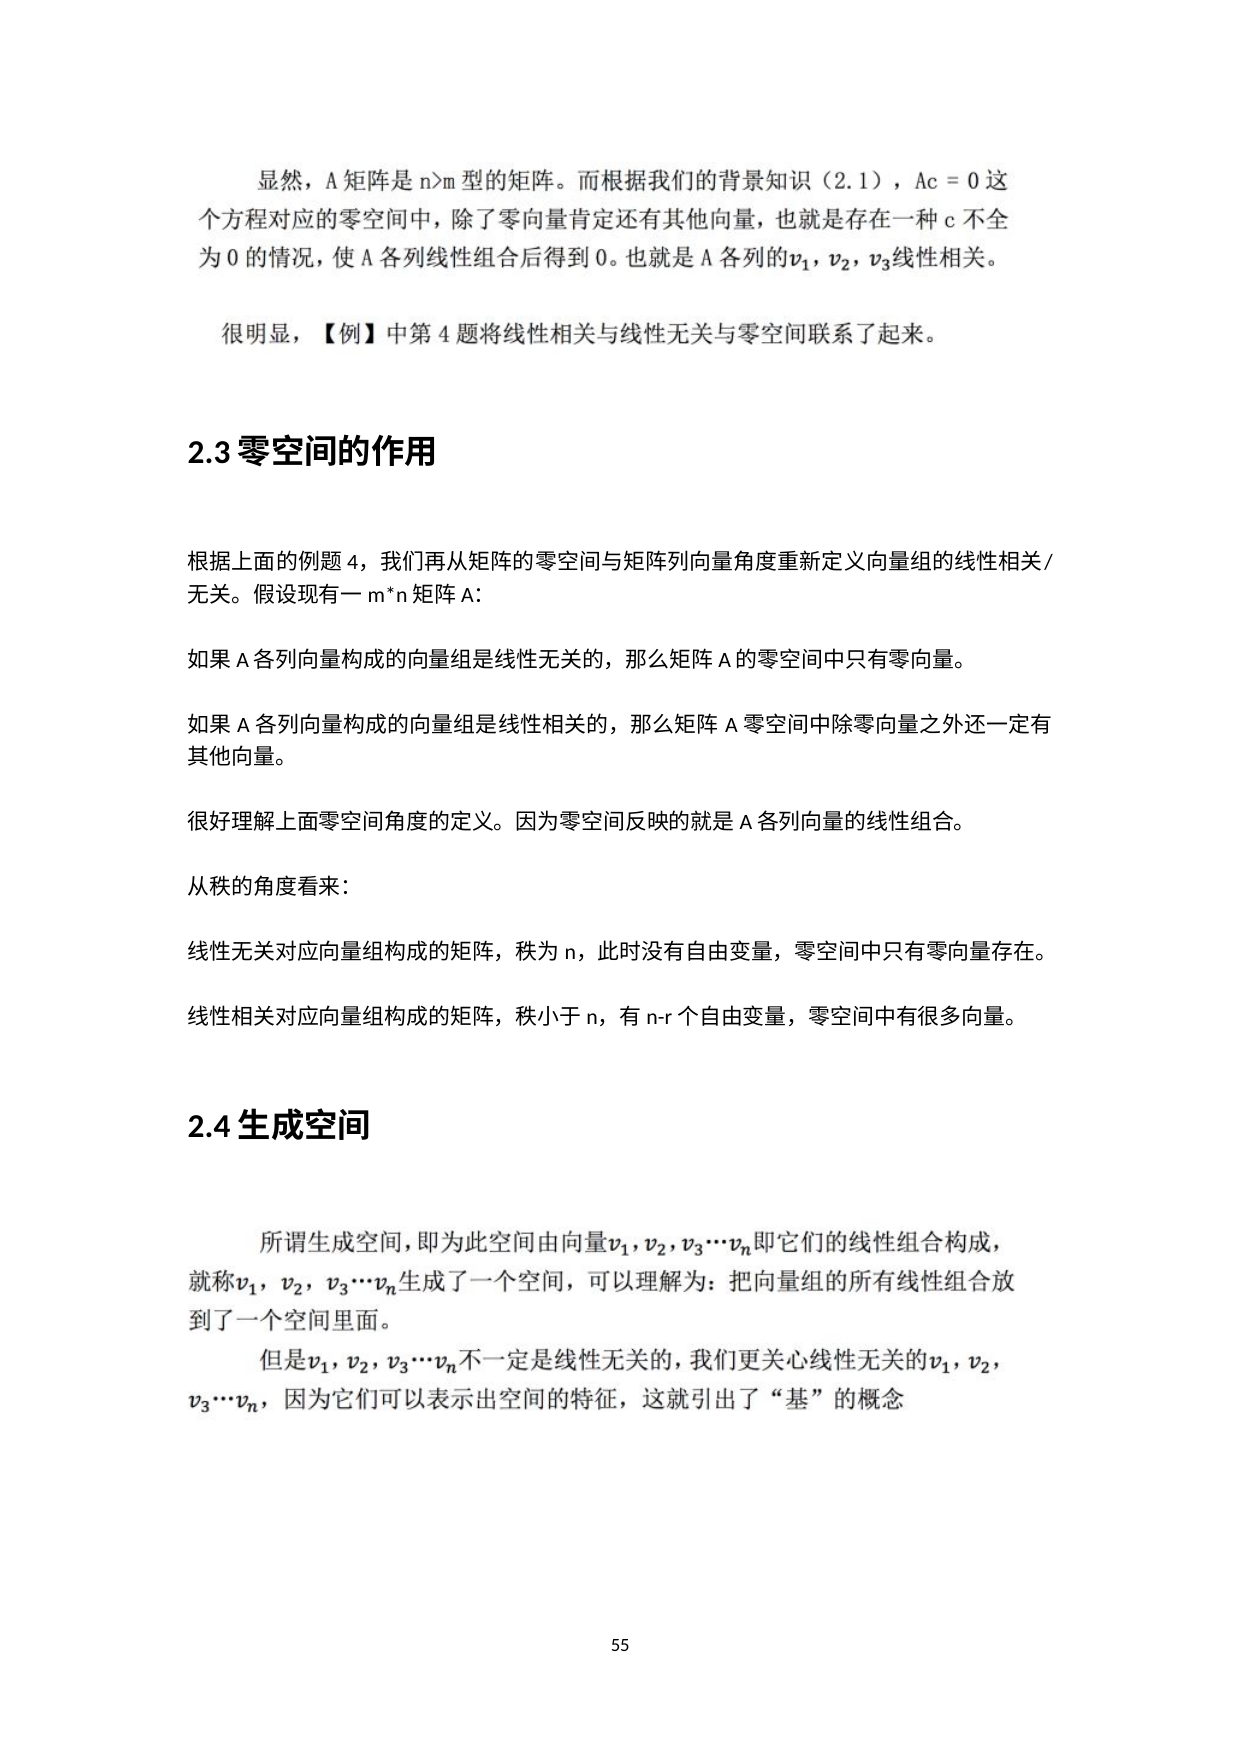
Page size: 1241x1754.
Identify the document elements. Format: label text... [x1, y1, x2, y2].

text 从秩的角度看来： [187, 869, 1053, 901]
text 很好理解上面零空间角度的定义。因为零空间反映的就是 A 各列向量的线性组合。 [187, 804, 1053, 836]
text 根据上面的例题4，我们再从矩阵的零空间与矩阵列向量角度重新定义向量组的线性相关/无关。假设现有一 m*n 矩阵 A： [187, 544, 1053, 609]
picture [187, 162, 1053, 370]
text 线性相关对应向量组构成的矩阵，秩小于 n，有 n-r 个自由变量，零空间中有很多向量。 [187, 999, 1053, 1031]
text 线性无关对应向量组构成的矩阵，秩为 n，此时没有自由变量，零空间中只有零向量存在。 [187, 934, 1053, 966]
text 如果 A 各列向量构成的向量组是线性相关的，那么矩阵 A 零空间中除零向量之外还一定有其他向量。 [187, 706, 1053, 771]
subtitle 2.4 生成空间 [187, 1091, 1053, 1156]
picture [187, 1218, 1053, 1435]
subtitle 2.3 零空间的作用 [187, 417, 1053, 482]
text 如果 A 各列向量构成的向量组是线性无关的，那么矩阵 A 的零空间中只有零向量。 [187, 641, 1053, 674]
